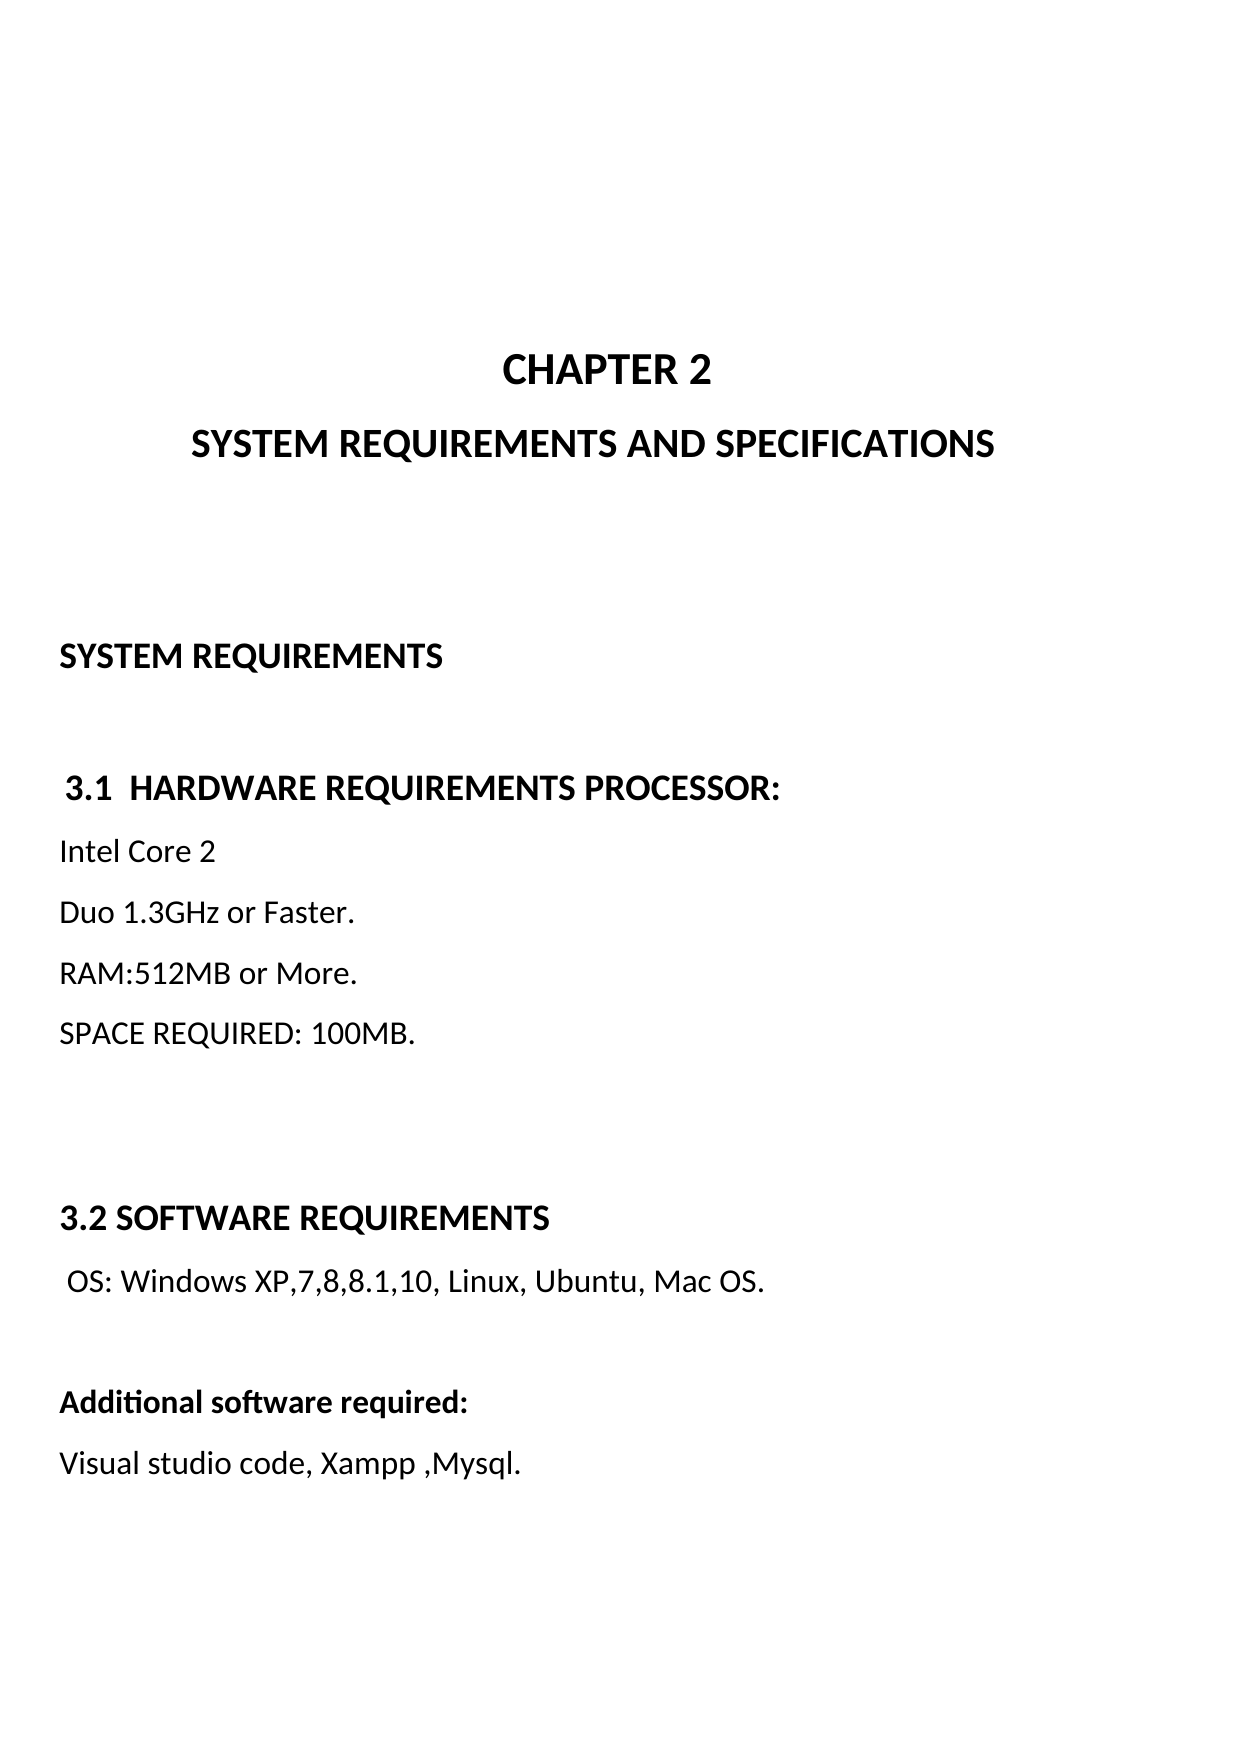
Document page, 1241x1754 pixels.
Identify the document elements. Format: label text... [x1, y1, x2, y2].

text Duo 1.3GHz or Faster. [59, 891, 1181, 932]
text OS: Windows XP,7,8,8.1,10, Linux, Ubuntu, Mac OS. [59, 1260, 1181, 1301]
text Visual studio code, Xampp ,Mysql. [59, 1442, 1181, 1483]
text CHAPTER 2 [59, 340, 1181, 396]
text SYSTEM REQUIREMENTS [59, 632, 1181, 678]
text SPACE REQUIRED: 100MB. [59, 1012, 1181, 1053]
text RAM:512MB or More. [59, 952, 1181, 992]
text Additional software required: [59, 1382, 1181, 1422]
text 3.1 HARDWARE REQUIREMENTS PROCESSOR: [59, 764, 1181, 810]
text 3.2 SOFTWARE REQUIREMENTS [59, 1194, 1181, 1240]
text Intel Core 2 [59, 830, 1181, 871]
text SYSTEM REQUIREMENTS AND SPECIFICATIONS [59, 417, 1181, 468]
